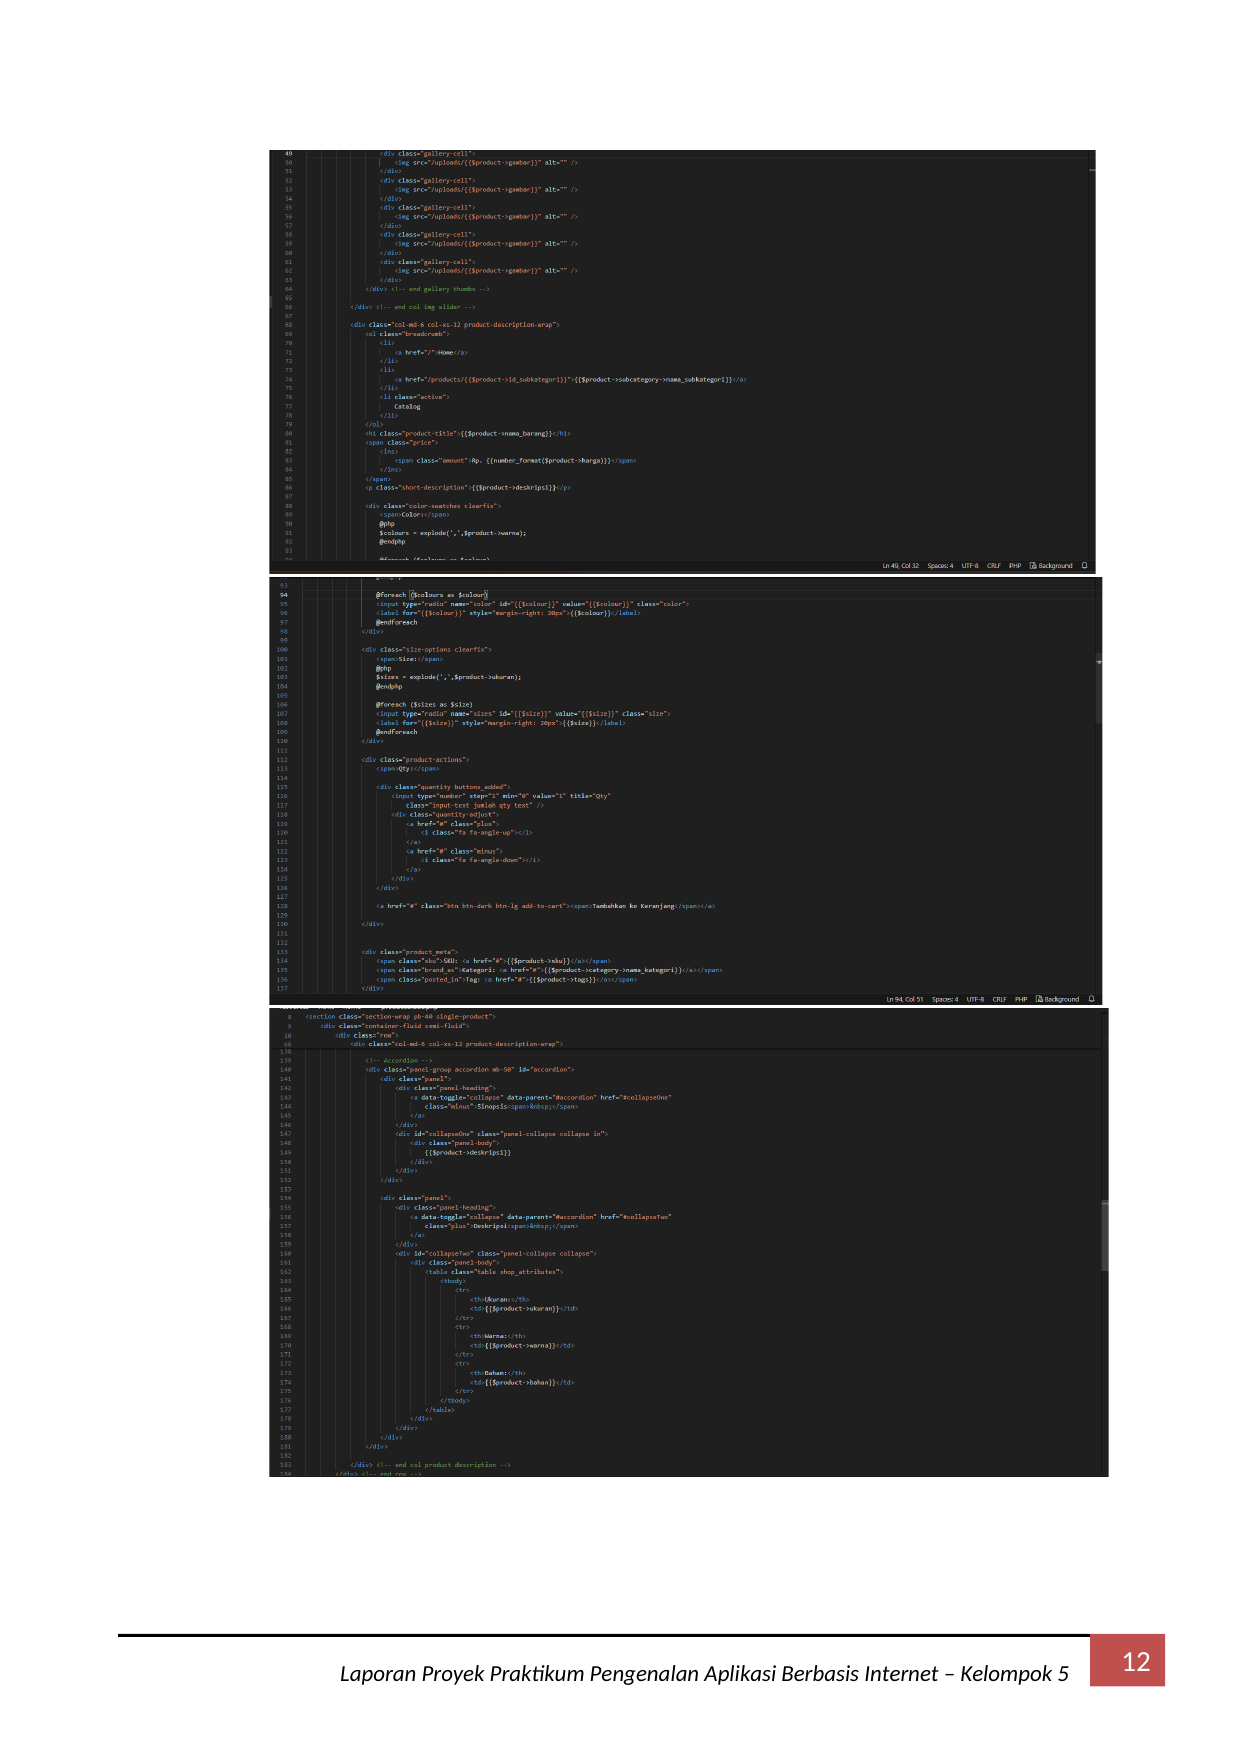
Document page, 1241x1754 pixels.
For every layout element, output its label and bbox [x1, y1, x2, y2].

picture [269, 1008, 1109, 1477]
picture [269, 150, 1096, 574]
picture [269, 577, 1103, 1005]
